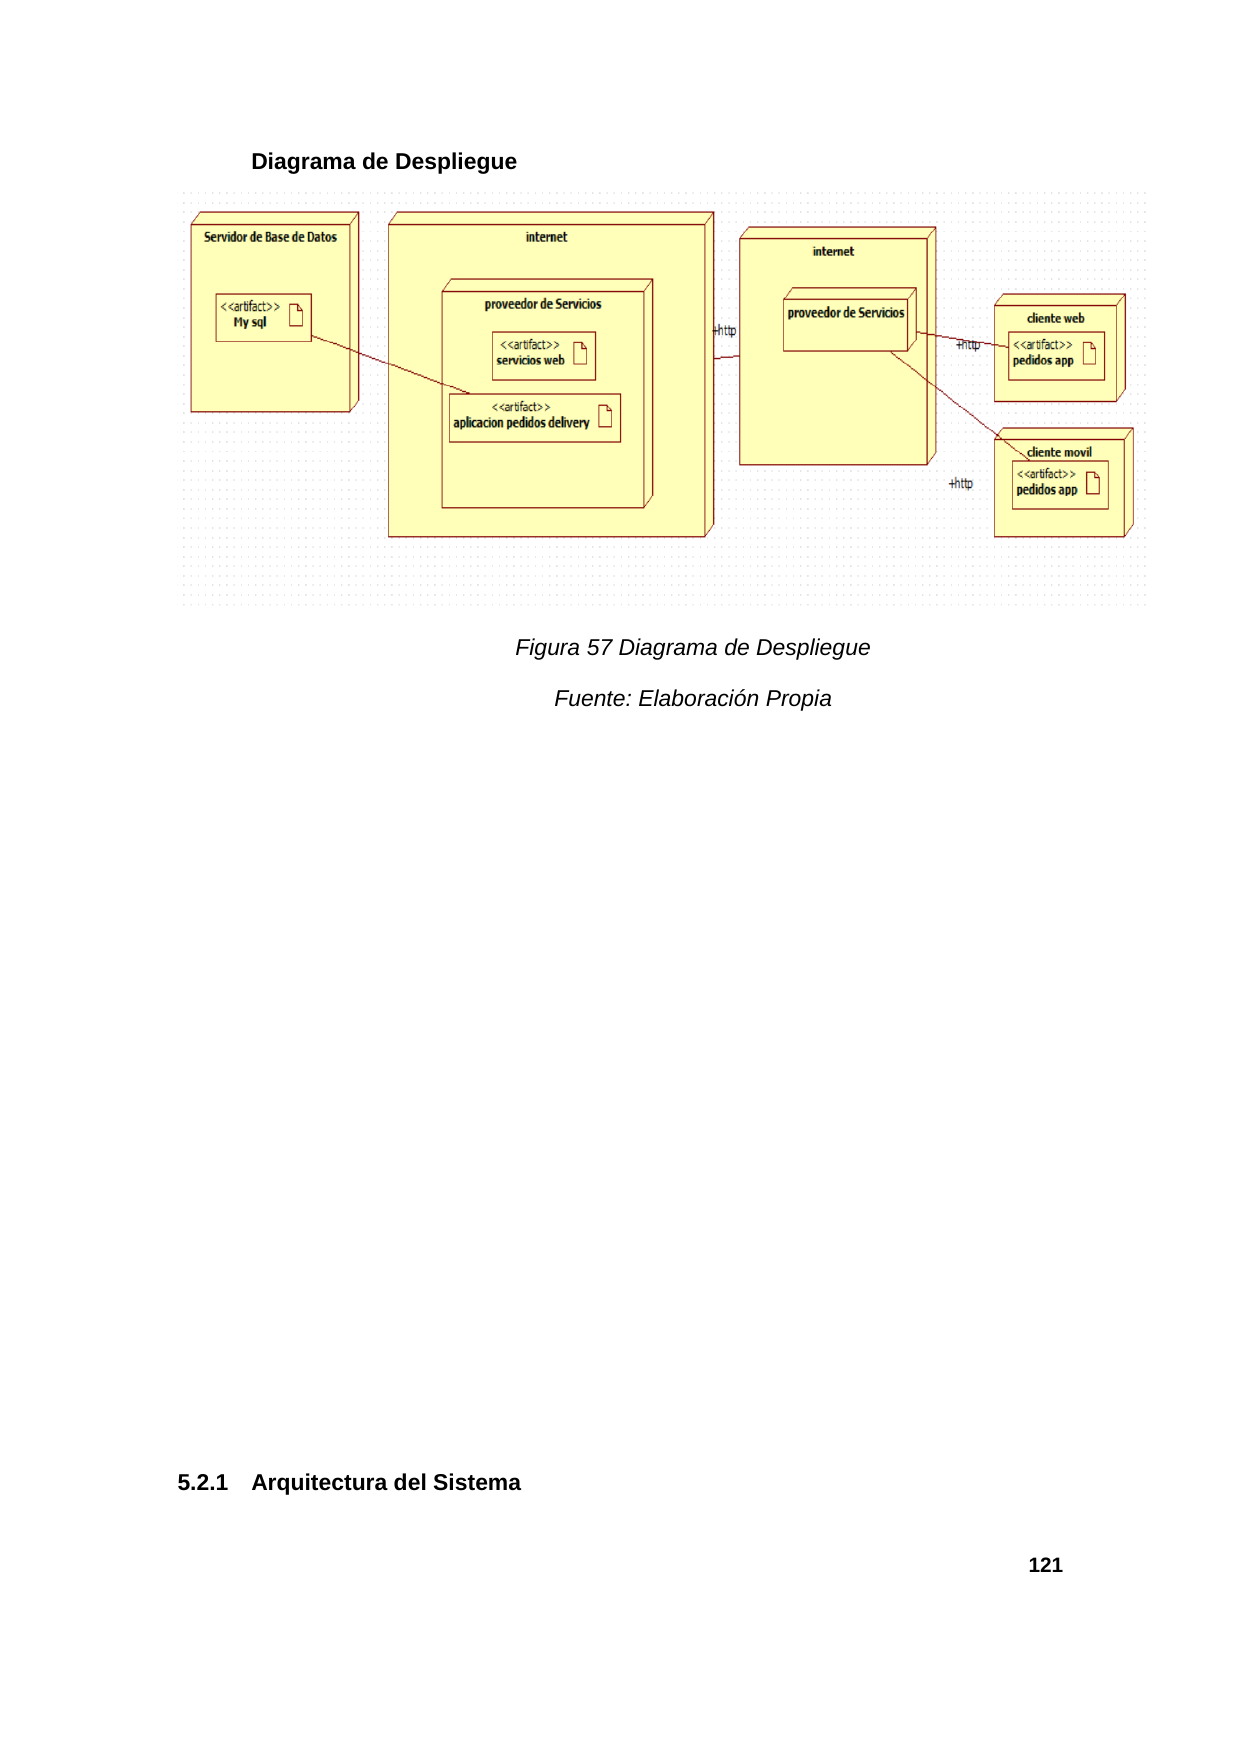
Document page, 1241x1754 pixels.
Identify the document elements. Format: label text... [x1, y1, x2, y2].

text Fuente: Elaboración Propia [325, 685, 1063, 711]
text 5.2.1 Arquitectura del Sistema [177, 1469, 1063, 1495]
text Diagrama de Despliegue [177, 148, 1063, 174]
picture [177, 192, 1146, 607]
